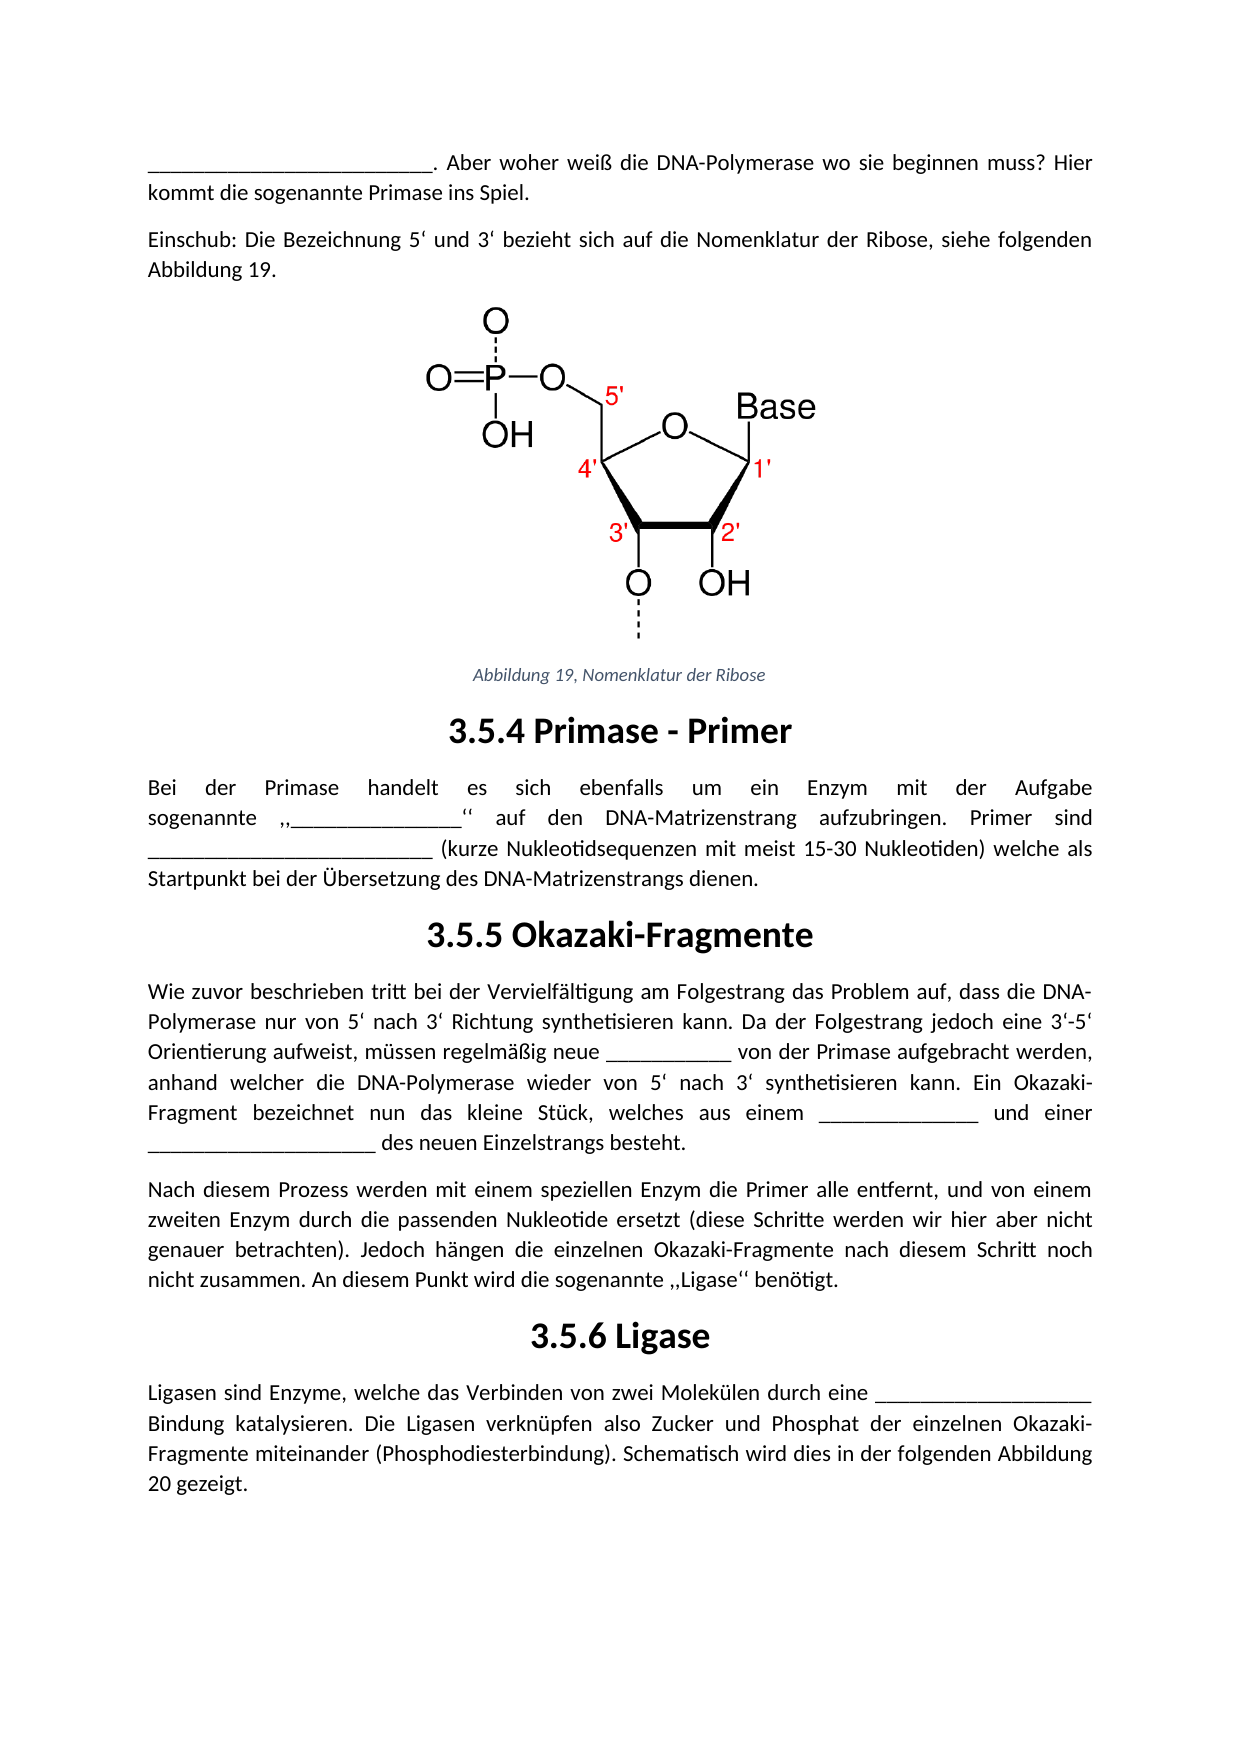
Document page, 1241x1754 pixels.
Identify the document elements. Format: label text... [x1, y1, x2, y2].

text Bei der Primase handelt es sich ebenfalls um ein Enzym mit der Aufgabe sogenannte ,,_______________‘‘ auf den DNA-Matrizenstrang aufzubringen. Primer sind _________________________ (kurze Nukleotidsequenzen mit meist 15-30 Nukleotiden) welche als Startpunkt bei der Übersetzung des DNA-Matrizenstrangs dienen. [148, 773, 1093, 892]
text Wie zuvor beschrieben tritt bei der Vervielfältigung am Folgestrang das Problem auf, dass die DNA-Polymerase nur von 5‘ nach 3‘ Richtung synthetisieren kann. Da der Folgestrang jedoch eine 3‘-5‘ Orientierung aufweist, müssen regelmäßig neue ___________ von der Primase aufgebracht werden, anhand welcher die DNA-Polymerase wieder von 5‘ nach 3‘ synthetisieren kann. Ein Okazaki-Fragment bezeichnet nun das kleine Stück, welches aus einem ______________ und einer ____________________ des neuen Einzelstrangs besteht. [148, 977, 1093, 1156]
text 3.5.6 Ligase [148, 1312, 1093, 1358]
text Einschub: Die Bezeichnung 5‘ und 3‘ bezieht sich auf die Nomenklatur der Ribose, siehe folgenden Abbildung 19. [148, 225, 1093, 283]
text Ligasen sind Enzyme, welche das Verbinden von zwei Molekülen durch eine ___________________ Bindung katalysieren. Die Ligasen verknüpfen also Zucker und Phosphat der einzelnen Okazaki-Fragmente miteinander (Phosphodiesterbindung). Schematisch wird dies in der folgenden Abbildung 20 gezeigt. [148, 1378, 1093, 1497]
picture [420, 301, 820, 645]
text 3.5.5 Okazaki-Fragmente [148, 911, 1093, 957]
text Nach diesem Prozess werden mit einem speziellen Enzym die Primer alle entfernt, und von einem zweiten Enzym durch die passenden Nukleotide ersetzt (diese Schritte werden wir hier aber nicht genauer betrachten). Jedoch hängen die einzelnen Okazaki-Fragmente nach diesem Schritt noch nicht zusammen. An diesem Punkt wird die sogenannte ,,Ligase‘‘ benötigt. [148, 1175, 1093, 1293]
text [148, 148, 1093, 206]
text 3.5.4 Primase - Primer [148, 707, 1093, 753]
